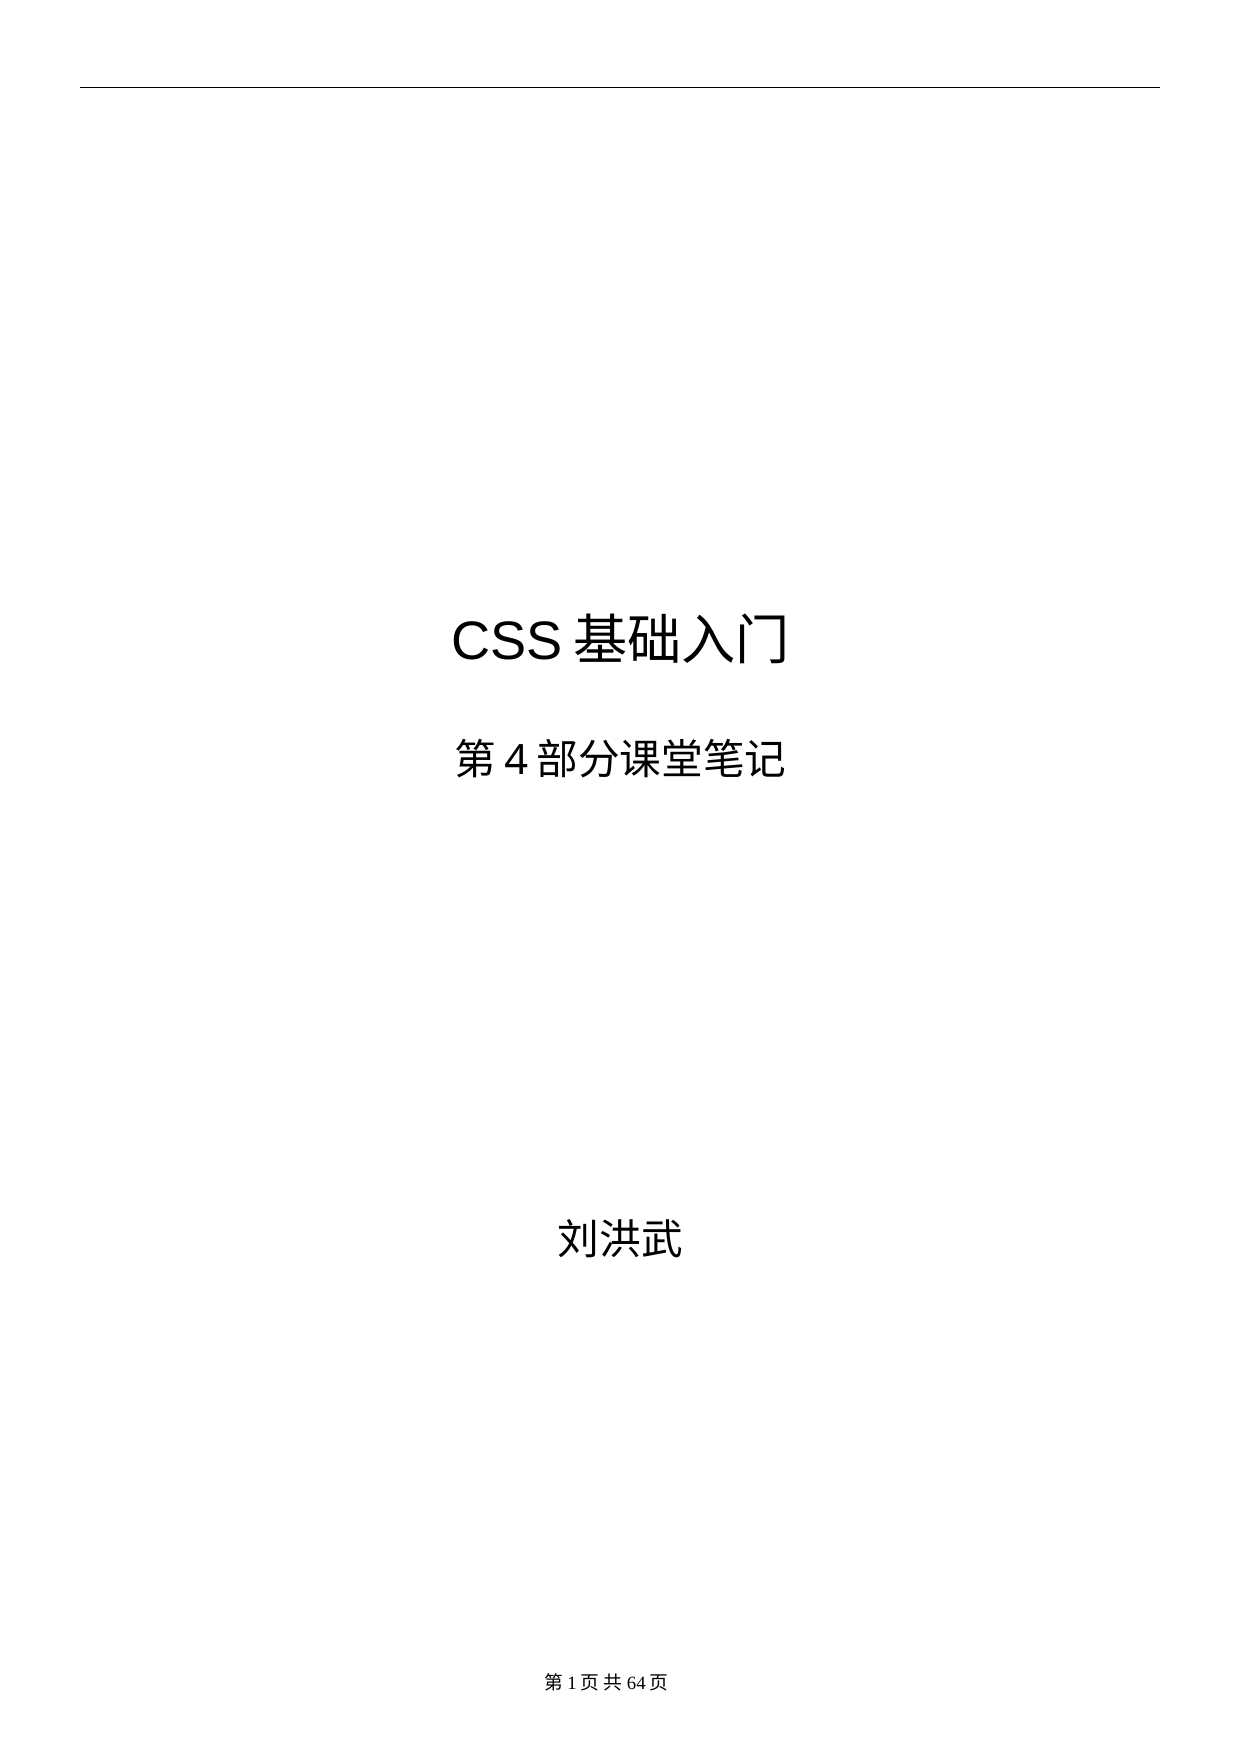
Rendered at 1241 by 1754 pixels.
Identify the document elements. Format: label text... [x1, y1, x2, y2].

text CSS基础入门 [88, 587, 1152, 685]
text 第4部分课堂笔记 [88, 724, 1152, 789]
text 刘洪武 [88, 1204, 1152, 1269]
